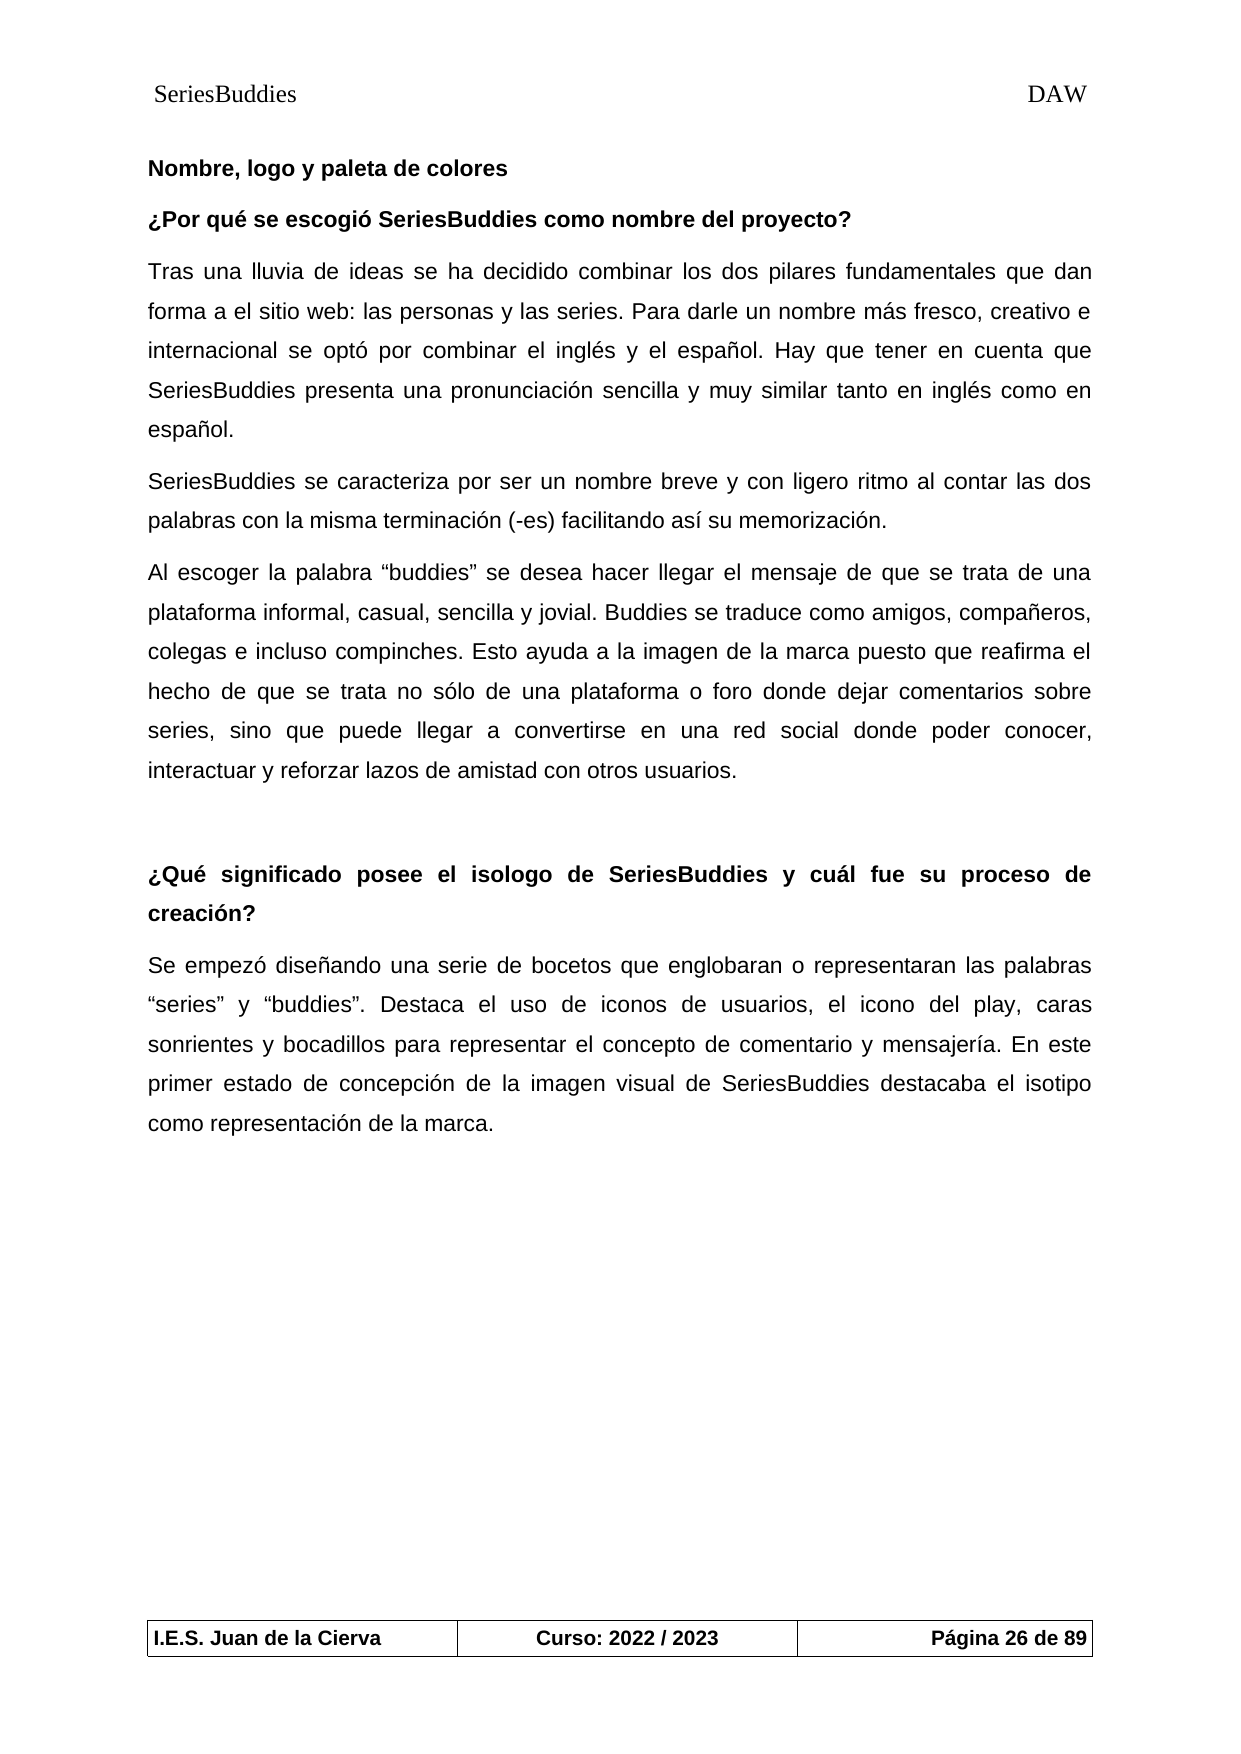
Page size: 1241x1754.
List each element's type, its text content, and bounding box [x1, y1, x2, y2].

text Se empezó diseñando una serie de bocetos que englobaran o representaran las palabras “series” y “buddies”. Destaca el uso de iconos de usuarios, el icono del play, caras sonrientes y bocadillos para representar el concepto de comentario y mensajería. En este primer estado de concepción de la imagen visual de SeriesBuddies destacaba el isotipo como representación de la marca. [148, 952, 1093, 1136]
text ¿Por qué se escogió SeriesBuddies como nombre del proyecto? [148, 206, 1093, 233]
text Al escoger la palabra “buddies” se desea hacer llegar el mensaje de que se trata de una plataforma informal, casual, sencilla y jovial. Buddies se traduce como amigos, compañeros, colegas e incluso compinches. Esto ayuda a la imagen de la marca puesto que reafirma el hecho de que se trata no sólo de una plataforma o foro donde dejar comentarios sobre series, sino que puede llegar a convertirse en una red social donde poder conocer, interactuar y reforzar lazos de amistad con otros usuarios. [148, 559, 1093, 783]
text SeriesBuddies se caracteriza por ser un nombre breve y con ligero ritmo al contar las dos palabras con la misma terminación (-es) facilitando así su memorización. [148, 468, 1093, 534]
text Nombre, logo y paleta de colores [148, 154, 1093, 181]
text Tras una lluvia de ideas se ha decidido combinar los dos pilares fundamentales que dan forma a el sitio web: las personas y las series. Para darle un nombre más fresco, creativo e internacional se optó por combinar el inglés y el español. Hay que tener en cuenta que SeriesBuddies presenta una pronunciación sencilla y muy similar tanto en inglés como en español. [148, 258, 1093, 442]
text ¿Qué significado posee el isologo de SeriesBuddies y cuál fue su proceso de creación? [148, 861, 1093, 926]
